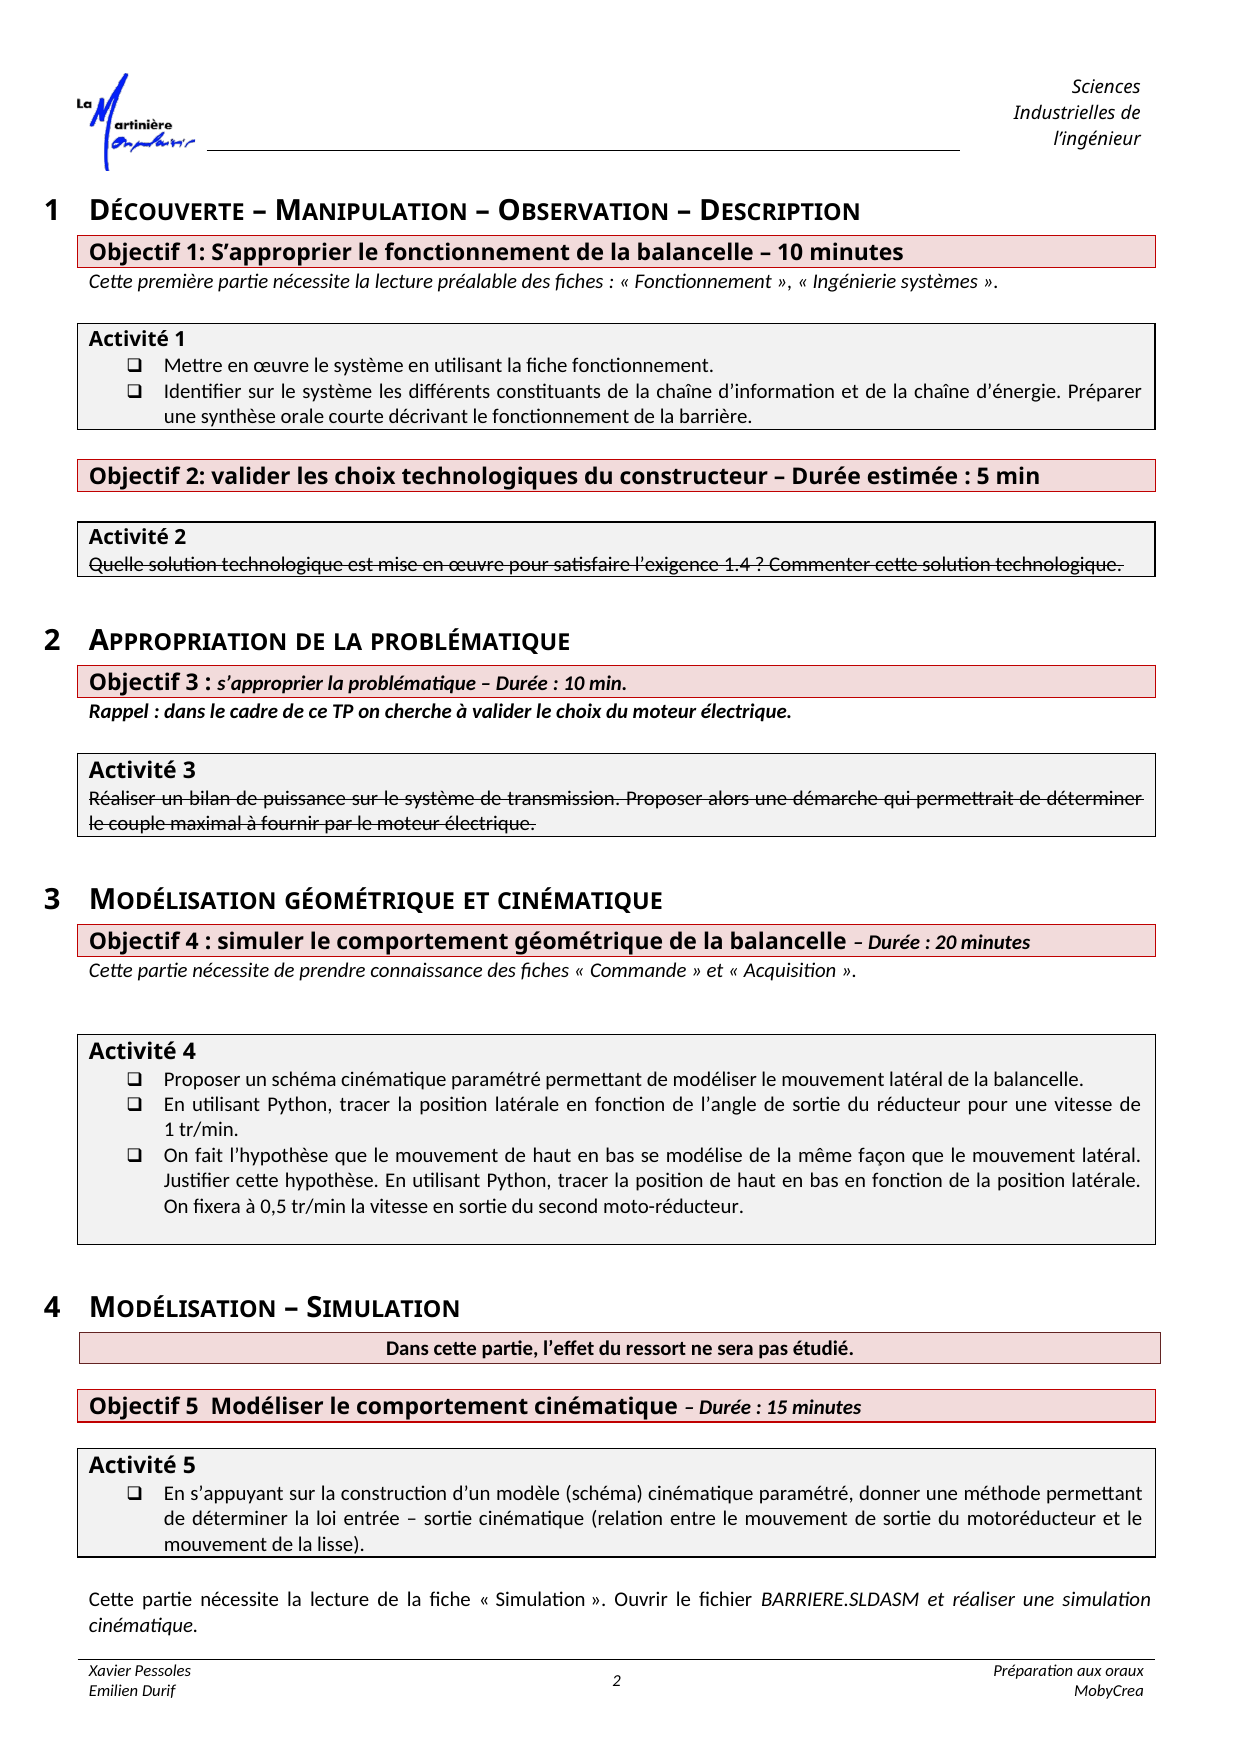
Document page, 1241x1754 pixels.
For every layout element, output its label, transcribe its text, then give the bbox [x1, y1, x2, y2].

table_header Activité 3 Réaliser un bilan de puissance sur le système de transmission. Proposer alors une démarche qui permettrait de déterminer le couple maximal à fournir par le moteur électrique. [78, 754, 1155, 836]
table_header Objectif 3 : s’approprier la problématique – Durée : 10 min. [78, 666, 1155, 697]
subtitle Découverte – Manipulation – Observation – Description [44, 189, 1152, 229]
subtitle Appropriation de la problématique [44, 619, 1152, 659]
table_header Activité 1 Mettre en œuvre le système en utilisant la fiche fonctionnement. Identifier sur le système les différents constituants de la chaîne d’information et de la chaîne d’énergie. Préparer une synthèse orale courte décrivant le fonctionnement de la barrière. [78, 324, 1154, 429]
picture [77, 73, 195, 171]
list Cette première partie nécessite la lecture préalable des fiches : « Fonctionnement », « Ingénierie systèmes ». [89, 268, 1152, 294]
subtitle Modélisation – Simulation [44, 1286, 1152, 1326]
table_header Activité 4 Proposer un schéma cinématique paramétré permettant de modéliser le mouvement latéral de la balancelle. En utilisant Python, tracer la position latérale en fonction de l’angle de sortie du réducteur pour une vitesse de 1 tr/min. On fait l’hypothèse que le mouvement de haut en bas se modélise de la même façon que le mouvement latéral. Justifier cette hypothèse. En utilisant Python, tracer la position de haut en bas en fonction de la position latérale. On fixera à 0,5 tr/min la vitesse en sortie du second moto-réducteur. [78, 1035, 1155, 1244]
table_header Objectif 1: S’approprier le fonctionnement de la balancelle – 10 minutes [78, 236, 1155, 267]
text Rappel : dans le cadre de ce TP on cherche à valider le choix du moteur électrique. [89, 698, 1152, 723]
table_header Objectif 4 : simuler le comportement géométrique de la balancelle – Durée : 20 minutes [78, 925, 1155, 956]
table_header Objectif 5 Modéliser le comportement cinématique – Durée : 15 minutes [78, 1390, 1155, 1421]
table_header Activité 5 En s’appuyant sur la construction d’un modèle (schéma) cinématique paramétré, donner une méthode permettant de déterminer la loi entrée – sortie cinématique (relation entre le mouvement de sortie du motoréducteur et le mouvement de la lisse). [78, 1449, 1155, 1556]
list Dans cette partie, l’effet du ressort ne sera pas étudié. [80, 1333, 1160, 1363]
table_header Activité 2 Quelle solution technologique est mise en œuvre pour satisfaire l’exigence 1.4 ? Commenter cette solution technologique. [78, 523, 1154, 576]
subtitle Modélisation géométrique et cinématique [44, 878, 1152, 918]
text Cette partie nécessite la lecture de la fiche « Simulation ». Ouvrir le fichier BARRIERE.SLDASM et réaliser une simulation cinématique. [89, 1587, 1152, 1637]
text Cette partie nécessite de prendre connaissance des fiches « Commande » et « Acquisition ». [89, 957, 1152, 983]
table_header Objectif 2: valider les choix technologiques du constructeur – Durée estimée : 5 min [78, 460, 1155, 491]
